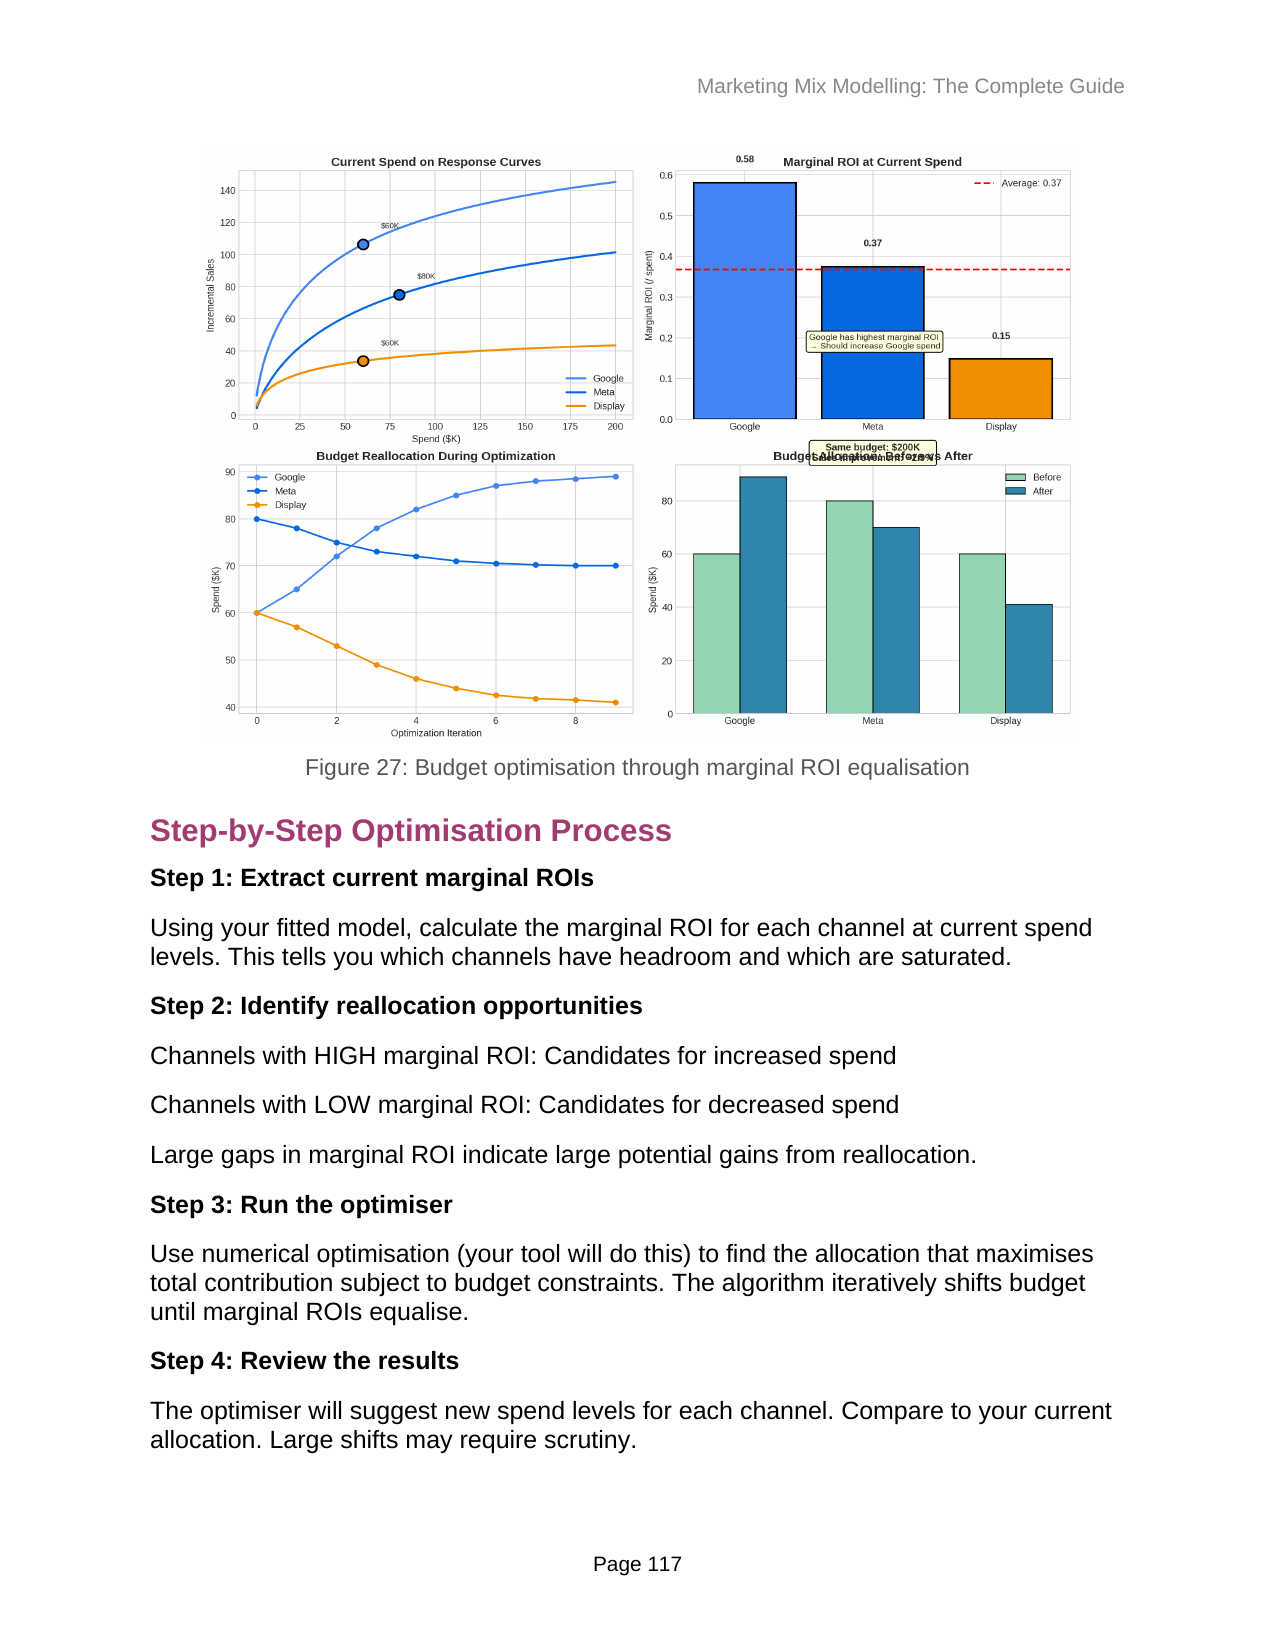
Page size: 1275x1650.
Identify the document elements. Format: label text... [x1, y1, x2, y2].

text Large gaps in marginal ROI indicate large potential gains from reallocation. [150, 1140, 1125, 1169]
text Figure 27: Budget optimisation through marginal ROI equalisation [150, 754, 1125, 781]
text Channels with HIGH marginal ROI: Candidates for increased spend [150, 1041, 1125, 1069]
text Step 3: Run the optimiser [150, 1189, 1125, 1218]
picture [200, 150, 1075, 744]
text Use numerical optimisation (your tool will do this) to find the allocation that maximises total contribution subject to budget constraints. The algorithm iteratively shifts budget until marginal ROIs equalise. [150, 1239, 1125, 1325]
text Step 1: Extract current marginal ROIs [150, 863, 1125, 892]
text Step 2: Identify reallocation opportunities [150, 991, 1125, 1020]
text The optimiser will suggest new spend levels for each channel. Compare to your current allocation. Large shifts may require scrutiny. [150, 1396, 1125, 1453]
subtitle Step-by-Step Optimisation Process [150, 812, 1125, 848]
text Using your fitted model, calculate the marginal ROI for each channel at current spend levels. This tells you which channels have headroom and which are saturated. [150, 913, 1125, 970]
text Channels with LOW marginal ROI: Candidates for decreased spend [150, 1090, 1125, 1119]
text Step 4: Review the results [150, 1346, 1125, 1375]
